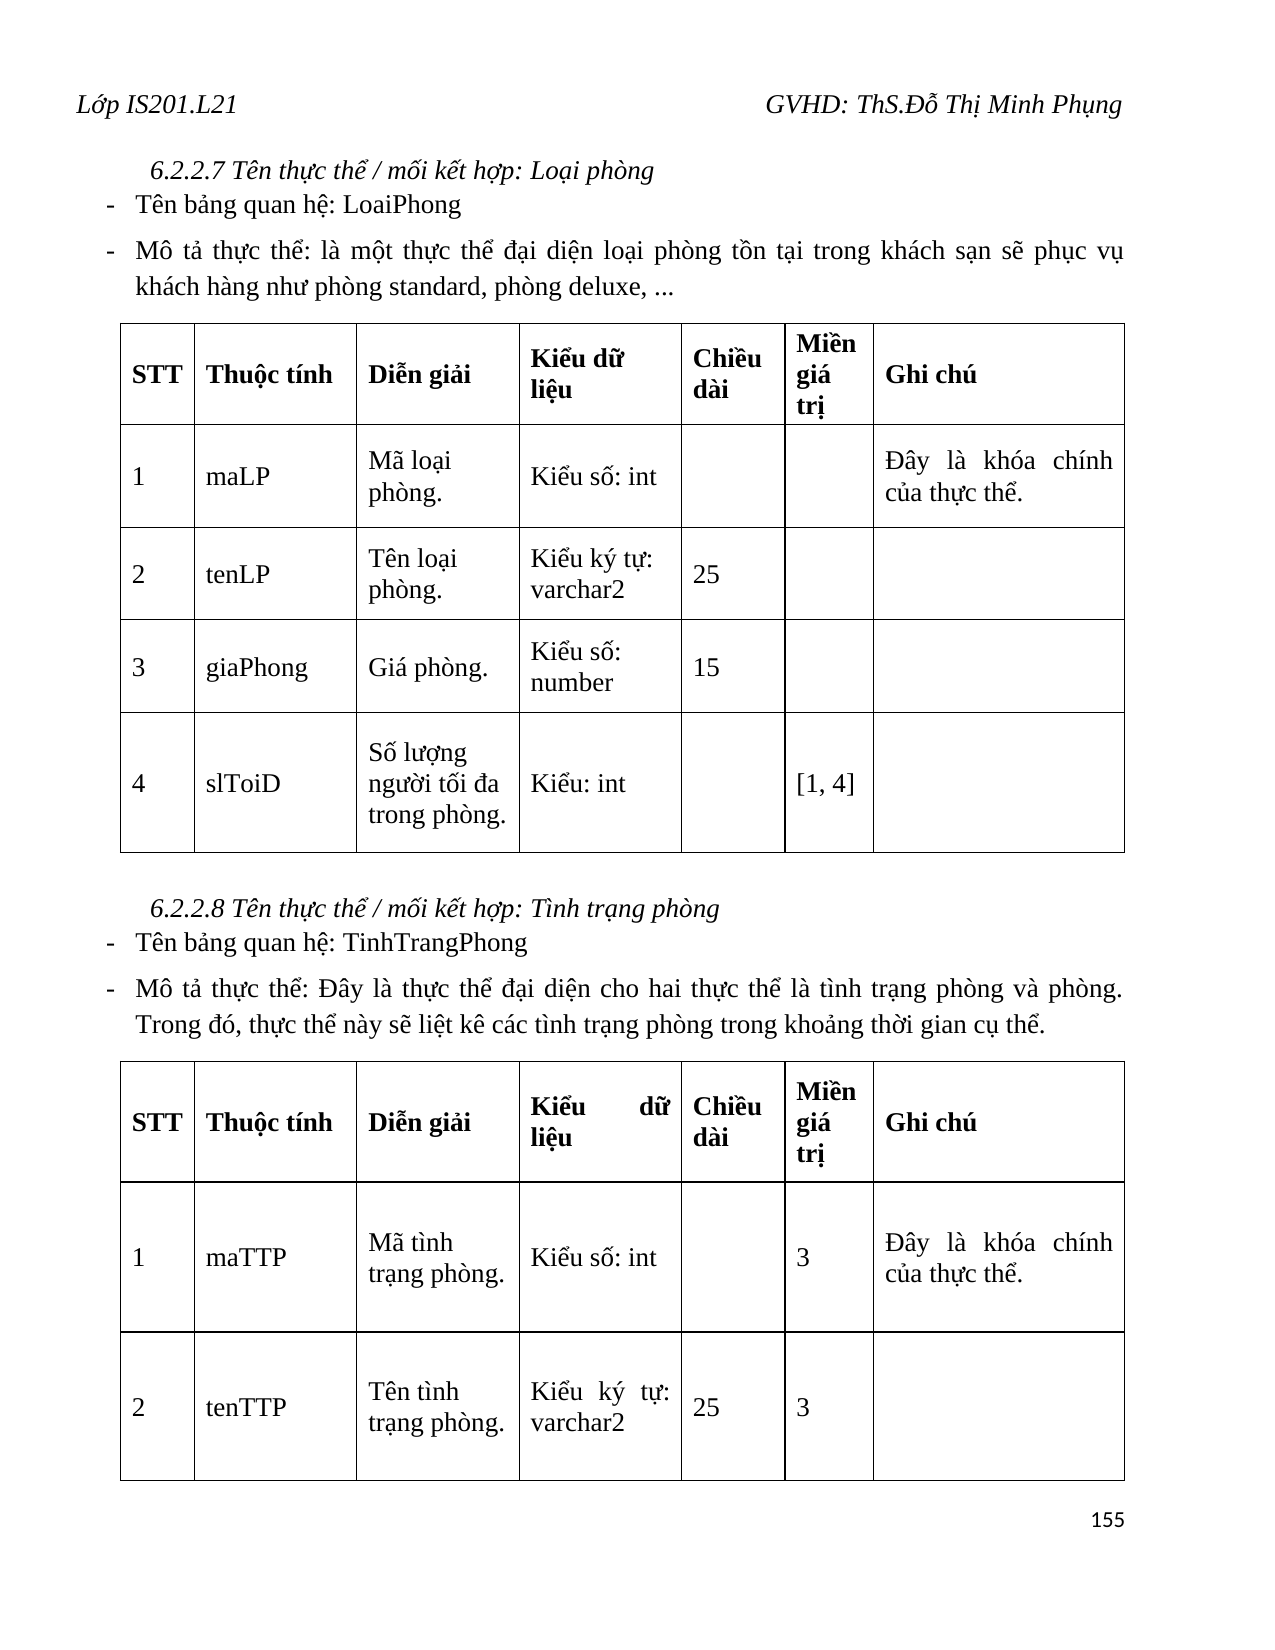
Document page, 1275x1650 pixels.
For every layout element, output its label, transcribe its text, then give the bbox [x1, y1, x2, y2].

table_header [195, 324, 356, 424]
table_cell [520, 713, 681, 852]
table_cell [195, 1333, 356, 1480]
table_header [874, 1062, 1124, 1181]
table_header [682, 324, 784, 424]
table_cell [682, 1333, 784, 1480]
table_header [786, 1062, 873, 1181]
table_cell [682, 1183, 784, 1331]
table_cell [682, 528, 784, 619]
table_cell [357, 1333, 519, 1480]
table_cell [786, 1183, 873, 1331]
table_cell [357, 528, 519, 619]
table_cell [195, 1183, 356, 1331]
subtitle 6.2.2.7 Tên thực thể / mối kết hợp: Loại phòng [150, 154, 1125, 185]
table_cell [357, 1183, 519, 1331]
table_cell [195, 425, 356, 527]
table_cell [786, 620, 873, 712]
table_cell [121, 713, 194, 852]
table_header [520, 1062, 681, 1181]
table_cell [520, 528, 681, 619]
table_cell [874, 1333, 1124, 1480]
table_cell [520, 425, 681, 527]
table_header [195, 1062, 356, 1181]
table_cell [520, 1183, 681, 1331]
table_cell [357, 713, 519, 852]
list Tên bảng quan hệ: LoaiPhong [106, 188, 1125, 219]
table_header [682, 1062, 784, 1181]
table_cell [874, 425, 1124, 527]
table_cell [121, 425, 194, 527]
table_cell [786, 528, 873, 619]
list Mô tả thực thể: Đây là thực thể đại diện cho hai thực thể là tình trạng phòng và phòng. Trong đó, thực thể này sẽ liệt kê các tình trạng phòng trong khoảng thời gian cụ thể. [106, 972, 1125, 1039]
list Mô tả thực thể: là một thực thể đại diện loại phòng tồn tại trong khách sạn sẽ phục vụ khách hàng như phòng standard, phòng deluxe, ... [106, 234, 1125, 301]
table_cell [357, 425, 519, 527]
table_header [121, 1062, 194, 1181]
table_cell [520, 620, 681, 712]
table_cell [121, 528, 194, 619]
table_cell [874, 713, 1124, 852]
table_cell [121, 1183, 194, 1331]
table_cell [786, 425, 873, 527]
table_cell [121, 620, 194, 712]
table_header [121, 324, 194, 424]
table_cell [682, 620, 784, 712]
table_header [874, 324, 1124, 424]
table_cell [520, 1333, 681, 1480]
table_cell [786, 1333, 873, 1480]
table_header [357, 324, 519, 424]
list Tên bảng quan hệ: TinhTrangPhong [106, 926, 1125, 957]
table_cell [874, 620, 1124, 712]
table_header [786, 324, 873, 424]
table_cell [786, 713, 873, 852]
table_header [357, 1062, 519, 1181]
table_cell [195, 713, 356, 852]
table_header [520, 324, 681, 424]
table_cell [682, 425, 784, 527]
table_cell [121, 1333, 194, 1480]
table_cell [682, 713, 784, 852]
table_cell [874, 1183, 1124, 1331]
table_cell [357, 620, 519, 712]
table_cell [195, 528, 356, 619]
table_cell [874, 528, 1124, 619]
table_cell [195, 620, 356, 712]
subtitle 6.2.2.8 Tên thực thể / mối kết hợp: Tình trạng phòng [150, 892, 1125, 923]
